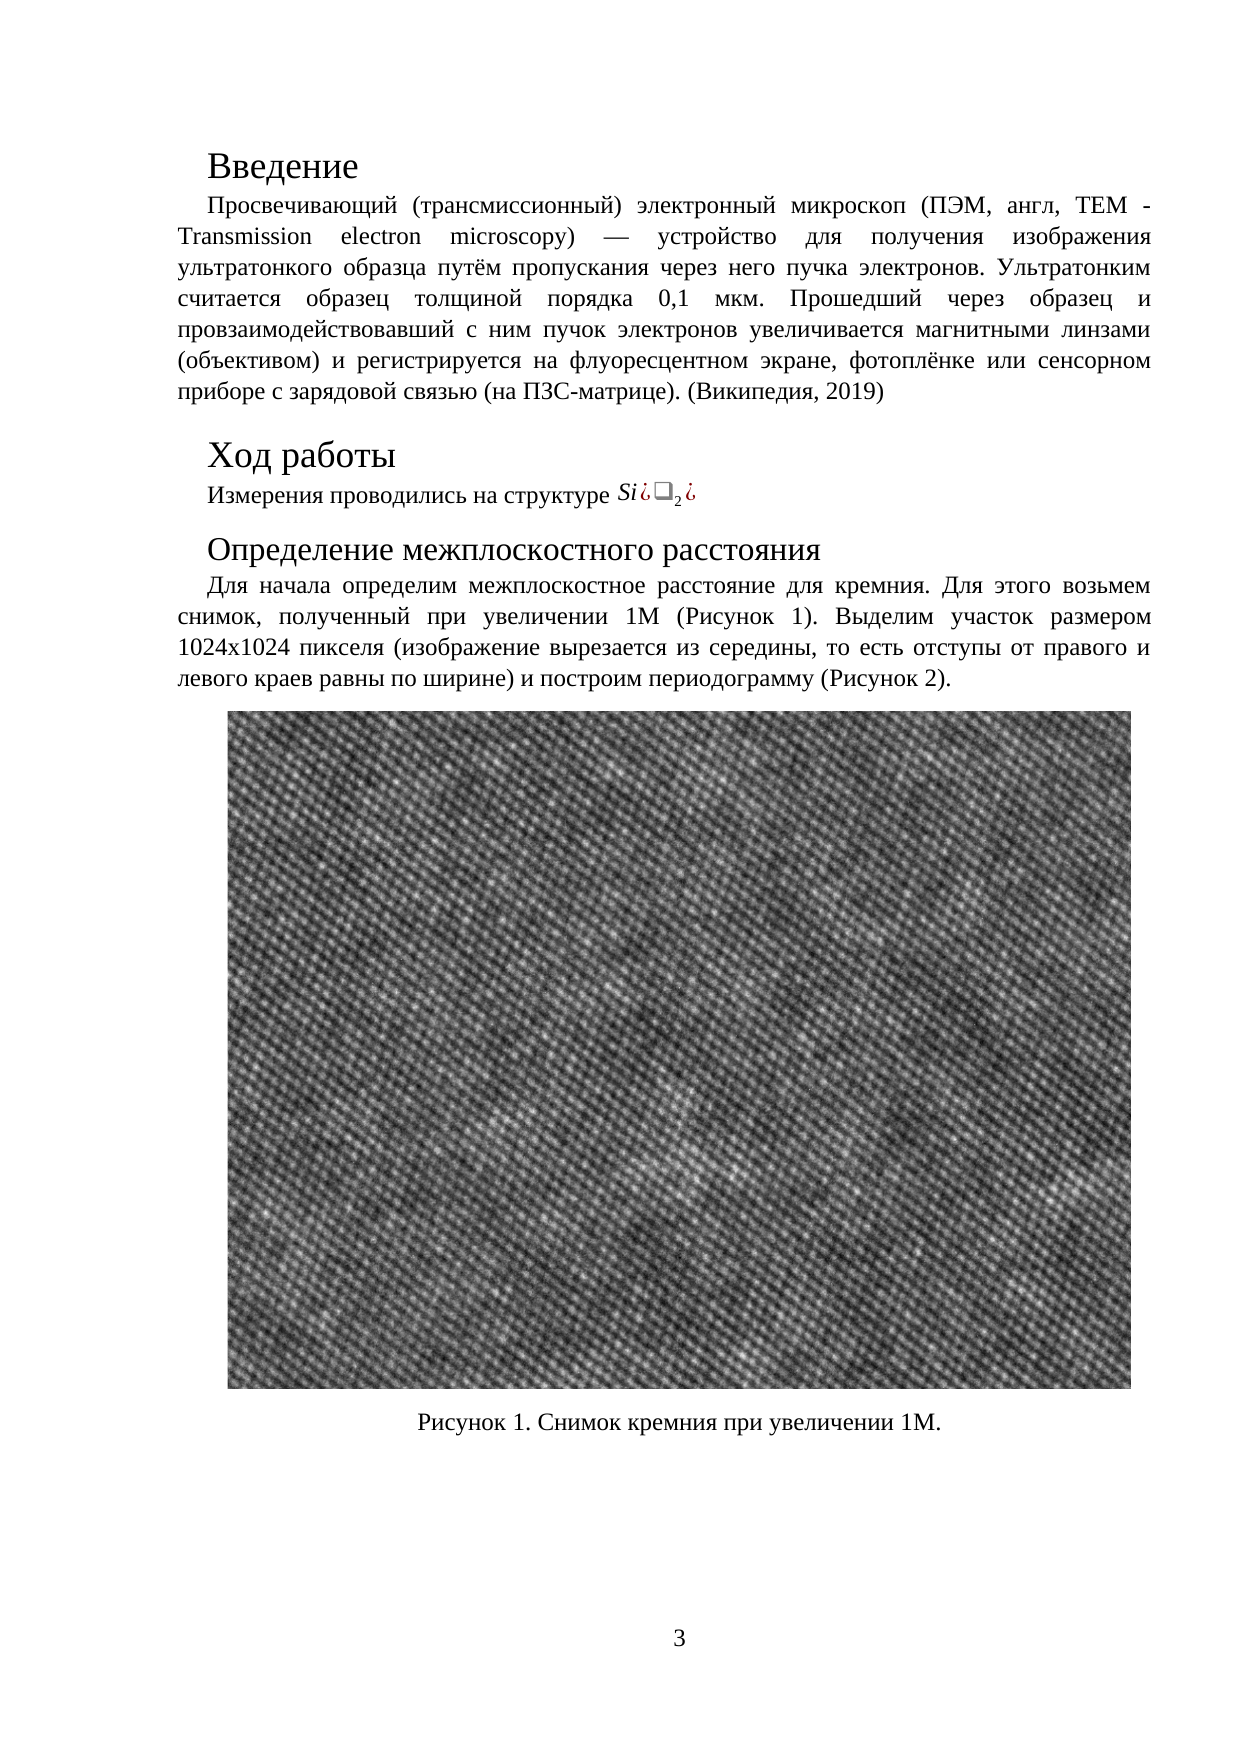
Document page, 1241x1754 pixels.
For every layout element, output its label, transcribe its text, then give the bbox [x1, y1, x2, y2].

text Просвечивающий (трансмиссионный) электронный микроскоп (ПЭМ, англ, TEM - Transmission electron microscopy) — устройство для получения изображения ультратонкого образца путём пропускания через него пучка электронов. Ультратонким считается образец толщиной порядка 0,1 мкм. Прошедший через образец и провзаимодействовавший с ним пучок электронов увеличивается магнитными линзами (объективом) и регистрируется на флуоресцентном экране, фотоплёнке или сенсорном приборе с зарядовой связью (на ПЗС-матрице). [177, 190, 1152, 405]
subtitle Определение межплоскостного расстояния [177, 529, 1152, 567]
text Для начала определим межплоскостное расстояние для кремния. Для этого возьмем снимок, полученный при увеличении 1М (Рисунок 1). Выделим участок размером 1024x1024 пикселя (изображение вырезается из середины, то есть отступы от правого и левого краев равны по ширине) и построим периодограмму (Рисунок 3). [177, 570, 1152, 692]
text Измерения проводились на структуре [177, 478, 1152, 510]
text Рисунок 1. Снимок кремния при увеличении 1M. [177, 1407, 1152, 1436]
subtitle Ход работы [177, 432, 1152, 475]
subtitle Введение [177, 143, 1152, 186]
picture [227, 711, 1131, 1389]
